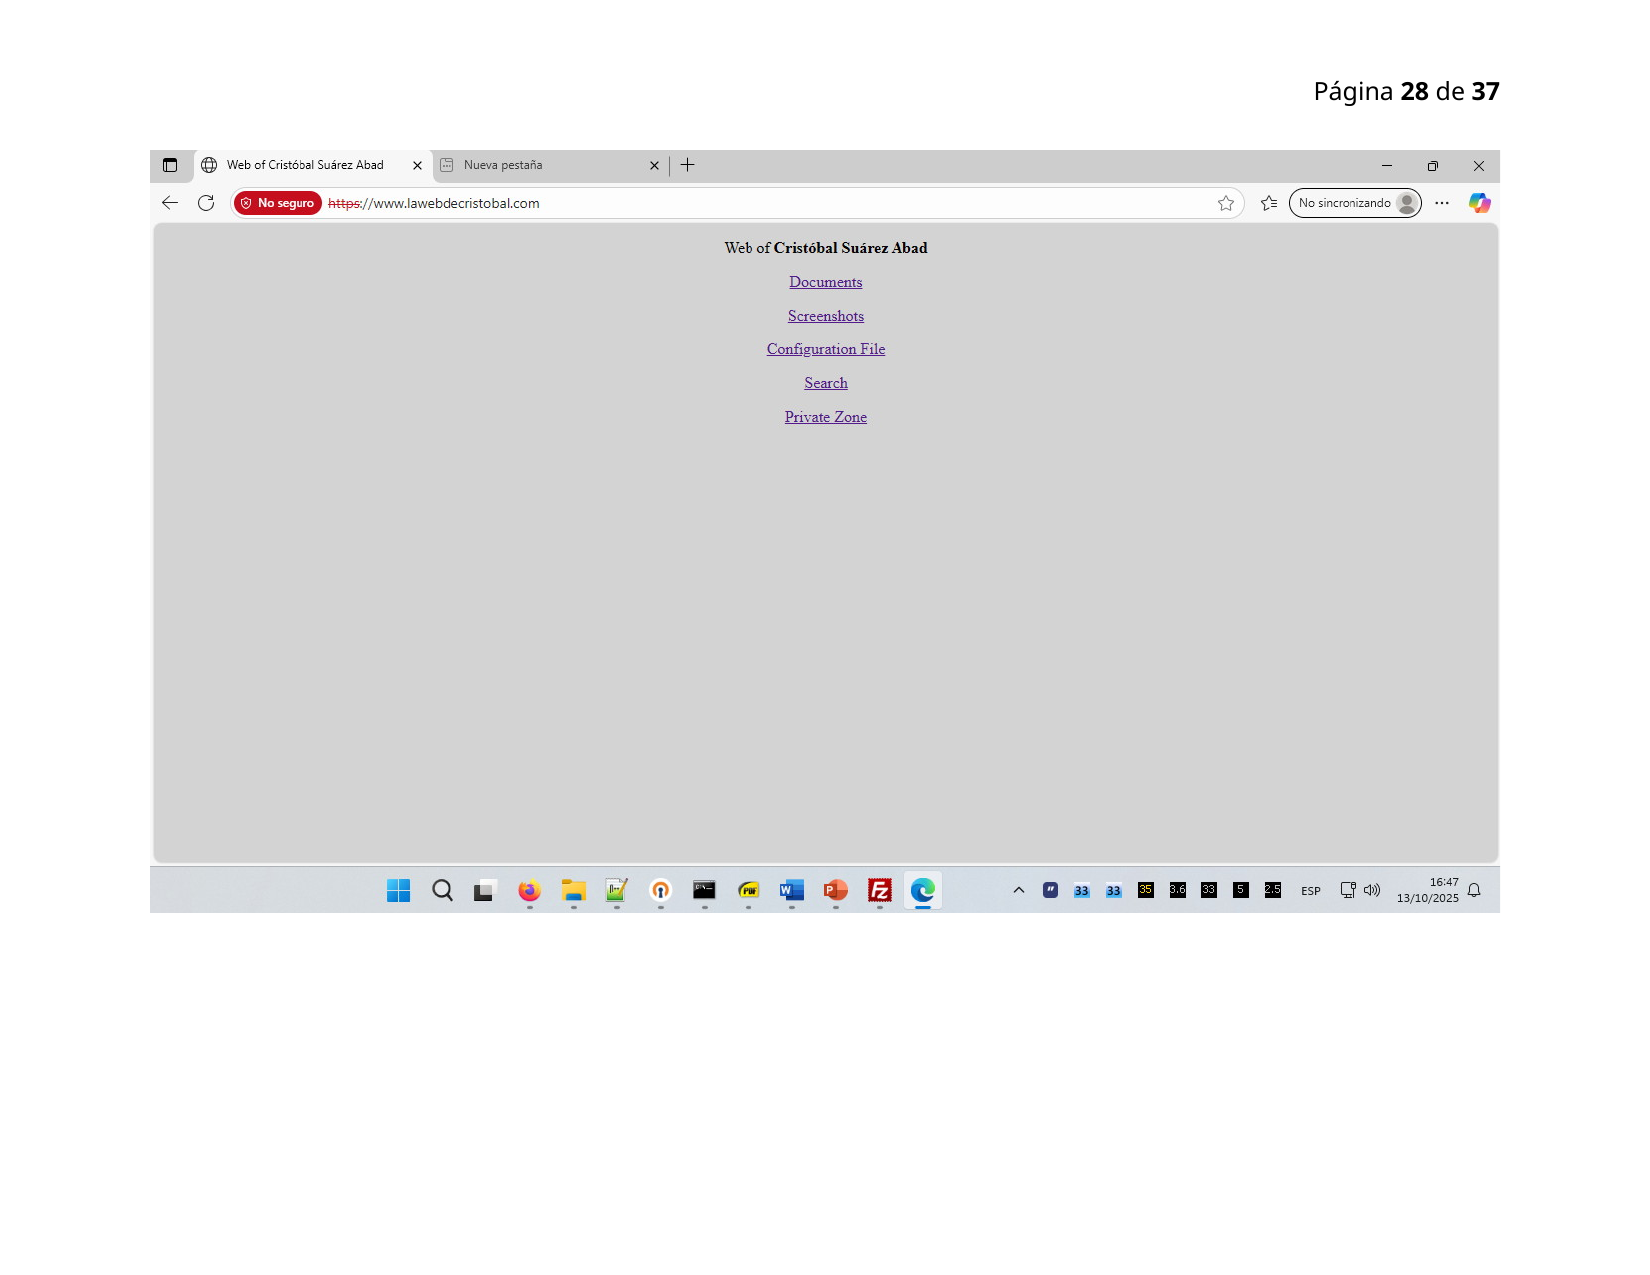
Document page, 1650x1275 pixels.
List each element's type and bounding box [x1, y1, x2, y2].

picture [150, 150, 1500, 913]
